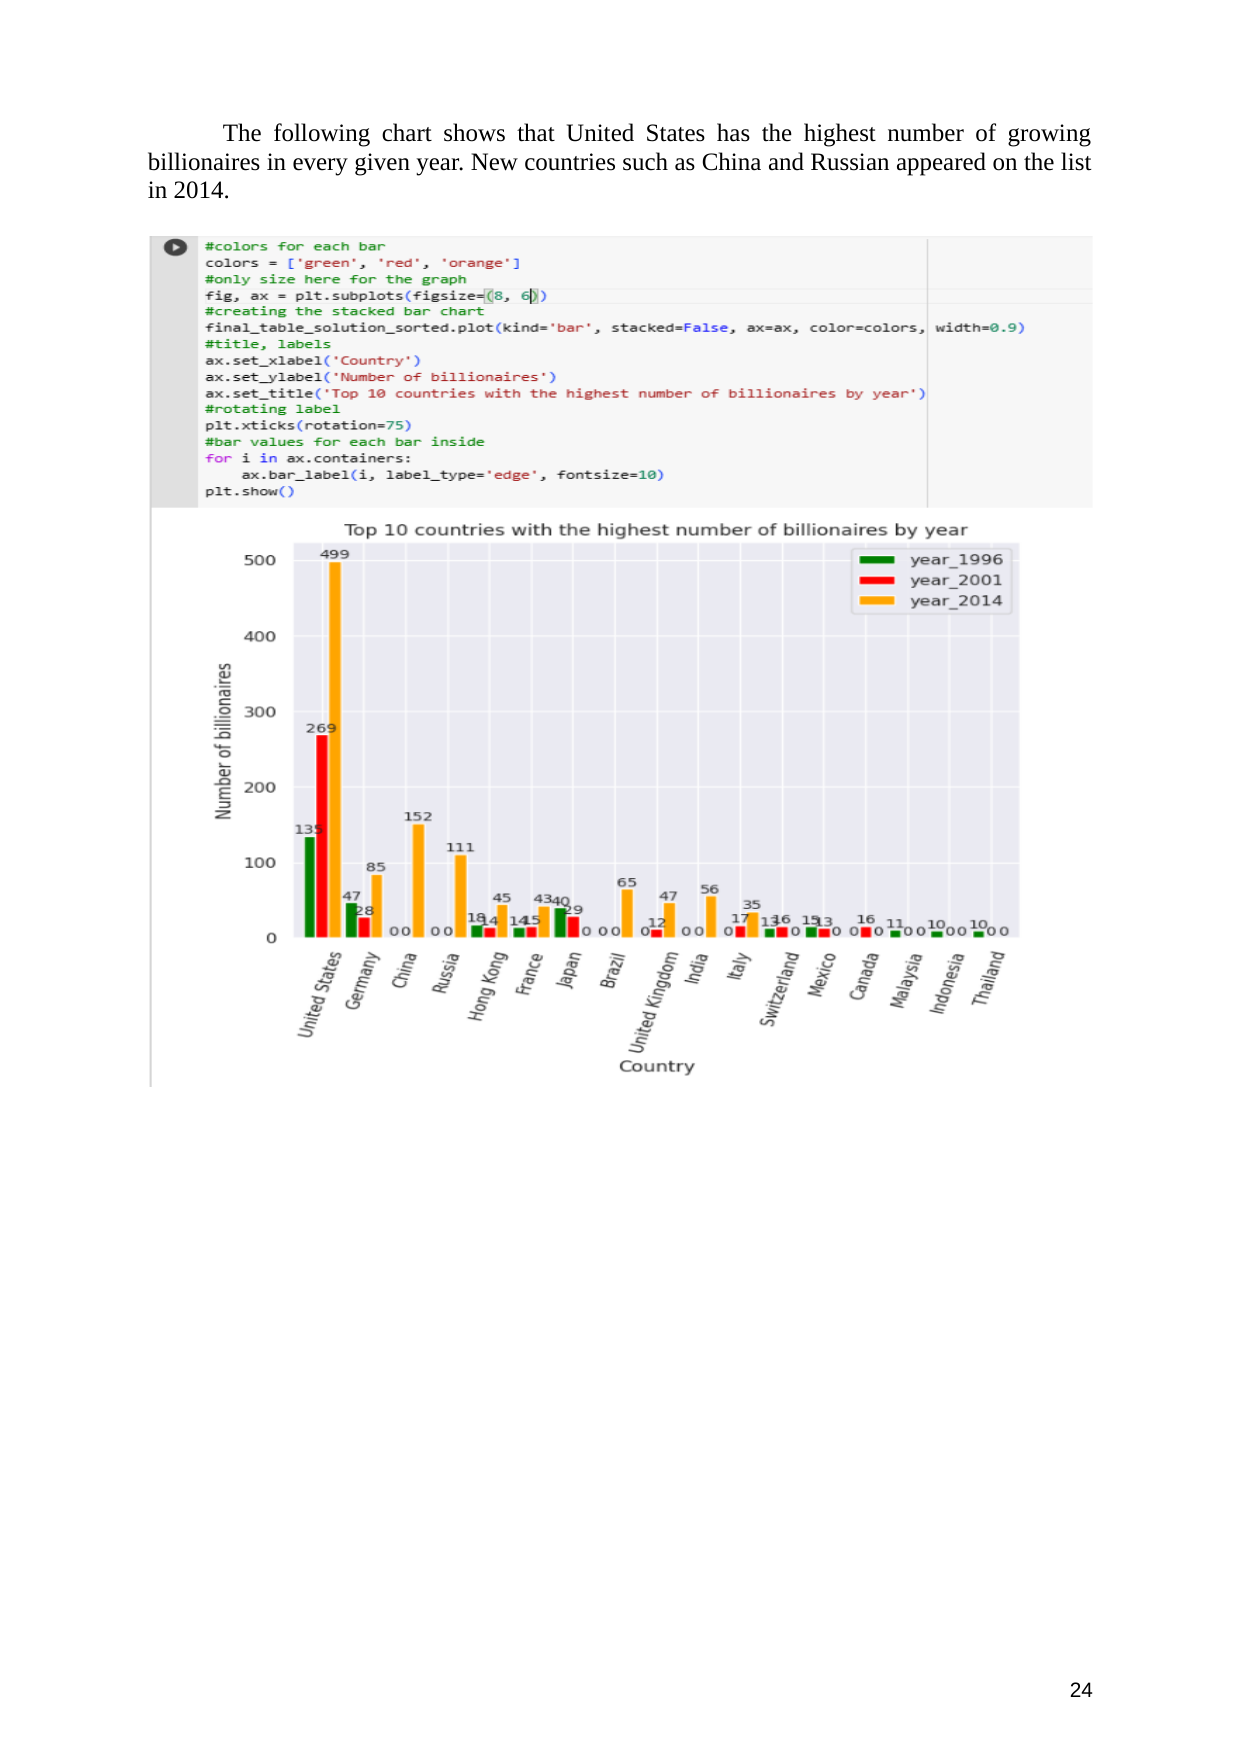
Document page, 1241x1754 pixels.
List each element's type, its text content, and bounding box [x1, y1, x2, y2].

picture [149, 236, 1093, 1087]
text The following chart shows that United States has the highest number of growing billionaires in every given year. New countries such as China and Russian appeared on the list in 2014. [148, 118, 1092, 204]
